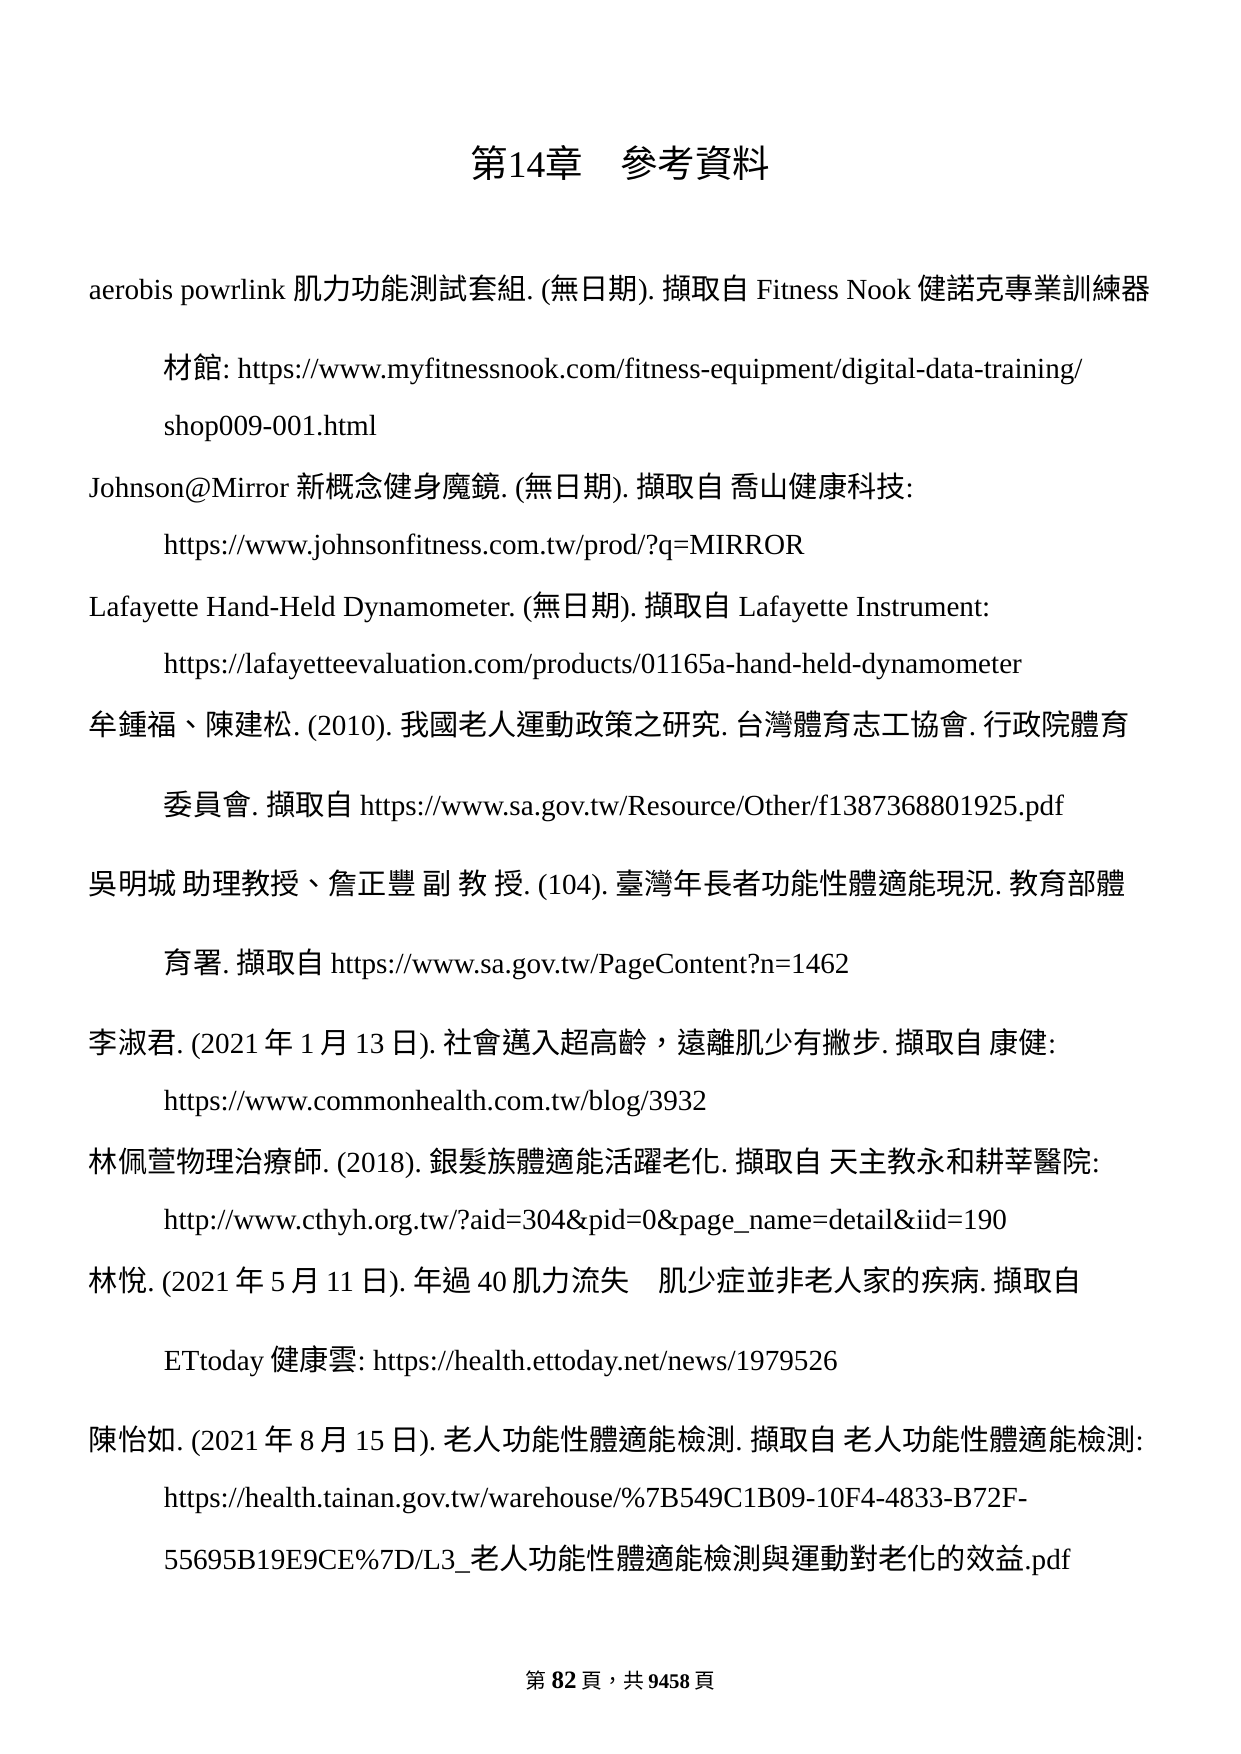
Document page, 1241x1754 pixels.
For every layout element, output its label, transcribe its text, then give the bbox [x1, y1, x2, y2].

text aerobis powrlink 肌力功能測試套組. (無日期). 擷取自 Fitness Nook健諾克專業訓練器材館: https://www.myfitnessnook.com/fitness-equipment/digital-data-training/shop009-001.html [89, 247, 1152, 445]
text Johnson@Mirror 新概念健身魔鏡. (無日期). 擷取自 喬山健康科技: https://www.johnsonfitness.com.tw/prod/?q=MIRROR [89, 445, 1152, 564]
text 吳明城 助理教授、詹正豐 副 教 授. (104). 臺灣年長者功能性體適能現況. 教育部體育署. 擷取自 https://www.sa.gov.tw/PageContent?n=1462 [89, 842, 1152, 1001]
subtitle 參考資料 [89, 121, 1152, 201]
text 牟鍾福、陳建松. (2010). 我國老人運動政策之研究. 台灣體育志工協會. 行政院體育委員會. 擷取自 https://www.sa.gov.tw/Resource/Other/f1387368801925.pdf [89, 683, 1152, 842]
text 林佩萱物理治療師. (2018). 銀髮族體適能活躍老化. 擷取自 天主教永和耕莘醫院: http://www.cthyh.org.tw/?aid=304&pid=0&page_name=detail&iid=190 [89, 1120, 1152, 1239]
text 林悅. (2021年5月11日). 年過40肌力流失 肌少症並非老人家的疾病. 擷取自 ETtoday健康雲: https://health.ettoday.net/news/1979526 [89, 1239, 1152, 1398]
text 陳怡如. (2021年8月15日). 老人功能性體適能檢測. 擷取自 老人功能性體適能檢測: https://health.tainan.gov.tw/warehouse/%7B549C1B09-10F4-4833-B72F-55695B19E9CE%7D/L3_老人功能性體適能檢測與運動對老化的效益.pdf [89, 1398, 1152, 1596]
text Lafayette Hand-Held Dynamometer. (無日期). 擷取自 Lafayette Instrument: https://lafayetteevaluation.com/products/01165a-hand-held-dynamometer [89, 564, 1152, 683]
text 李淑君. (2021年1月13日). 社會邁入超高齡，遠離肌少有撇步. 擷取自 康健: https://www.commonhealth.com.tw/blog/3932 [89, 1001, 1152, 1120]
